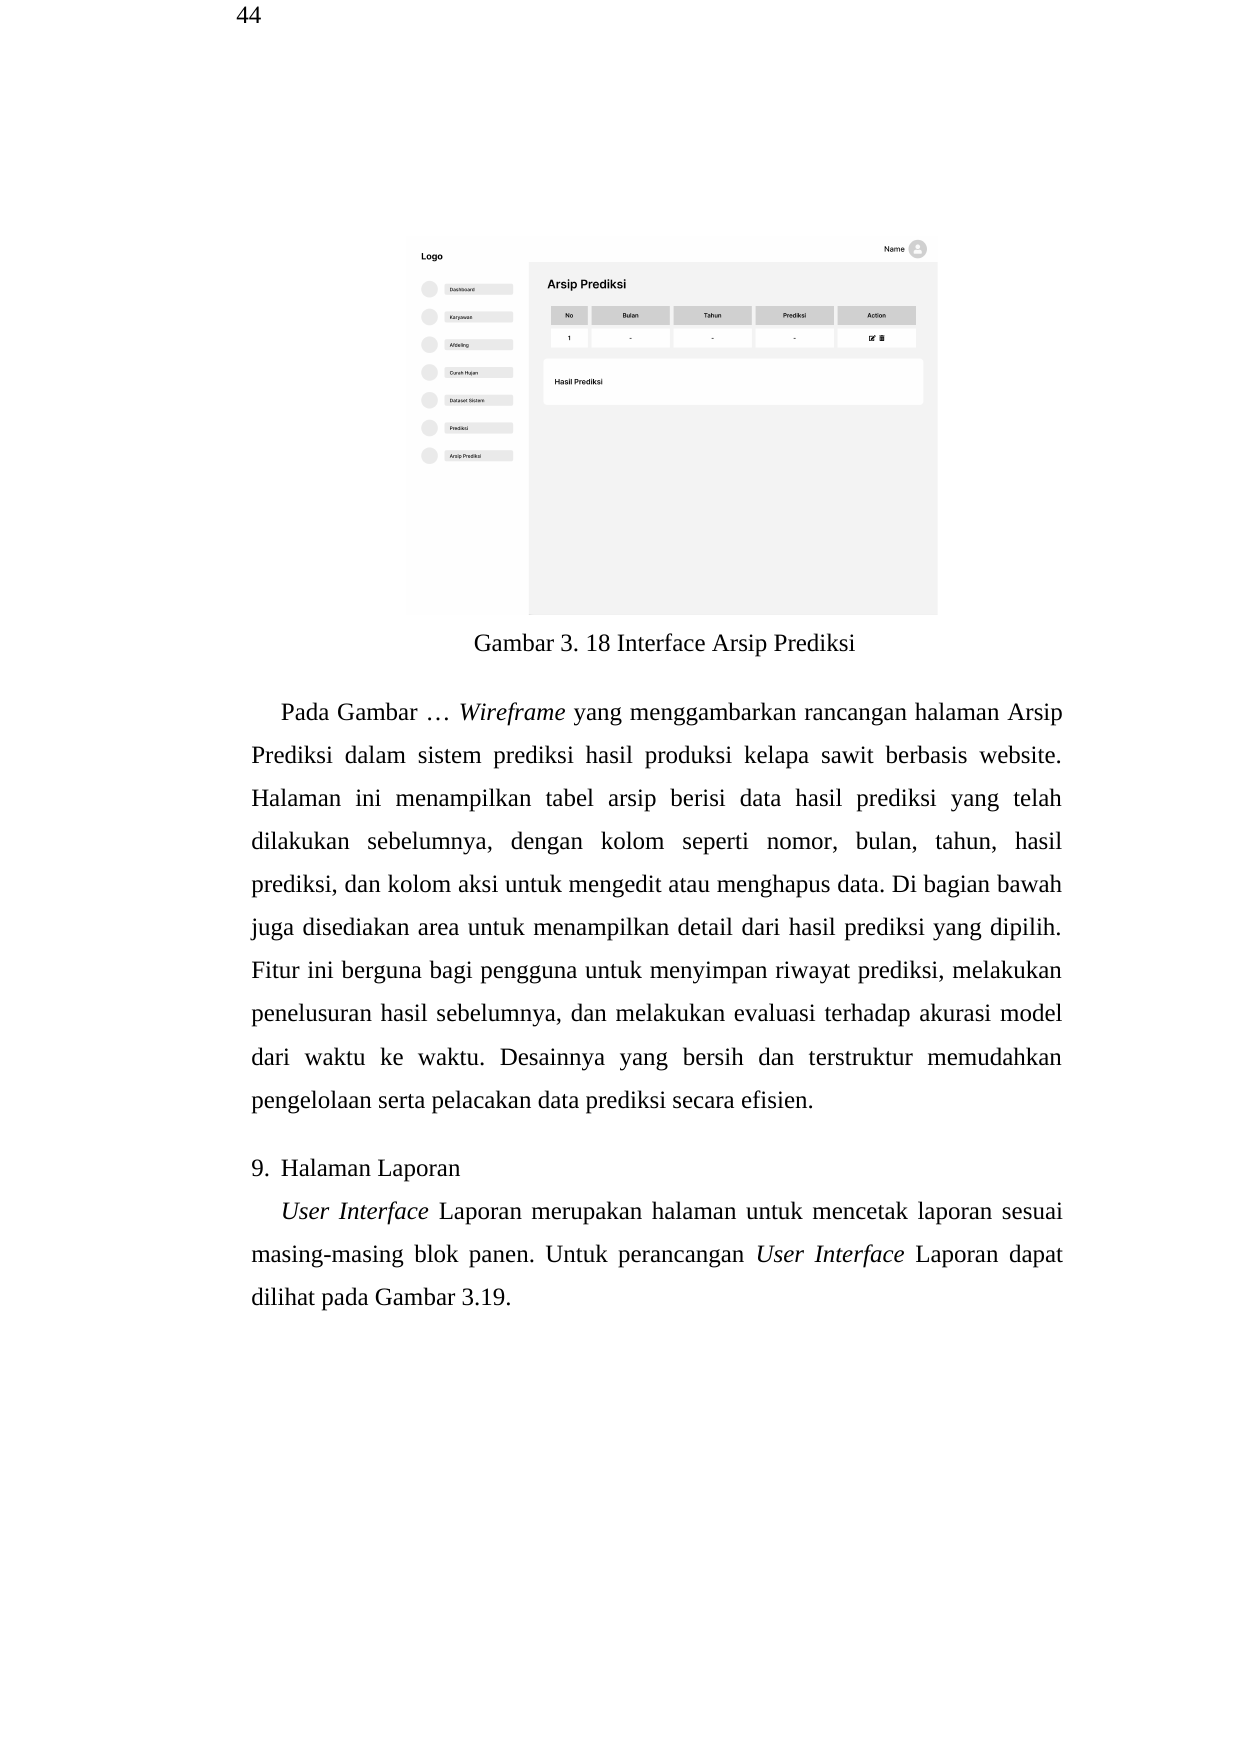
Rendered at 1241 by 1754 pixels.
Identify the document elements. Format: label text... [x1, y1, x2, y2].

list Gambar 3. 18 Interface Arsip Prediksi [266, 628, 1063, 657]
picture [406, 236, 938, 615]
list Halaman Laporan [251, 1153, 1063, 1182]
list Pada Gambar … Wireframe yang menggambarkan rancangan halaman Arsip Prediksi dalam sistem prediksi hasil produksi kelapa sawit berbasis website. Halaman ini menampilkan tabel arsip berisi data hasil prediksi yang telah dilakukan sebelumnya, dengan kolom seperti nomor, bulan, tahun, hasil prediksi, dan kolom aksi untuk mengedit atau menghapus data. Di bagian bawah juga disediakan area untuk menampilkan detail dari hasil prediksi yang dipilih. Fitur ini berguna bagi pengguna untuk menyimpan riwayat prediksi, melakukan penelusuran hasil sebelumnya, dan melakukan evaluasi terhadap akurasi model dari waktu ke waktu. Desainnya yang bersih dan terstruktur memudahkan pengelolaan serta pelacakan data prediksi secara efisien. [251, 697, 1063, 1113]
list User Interface Laporan merupakan halaman untuk mencetak laporan sesuai masing-masing blok panen. Untuk perancangan User Interface Laporan dapat dilihat pada Gambar 3.19. [251, 1196, 1063, 1311]
